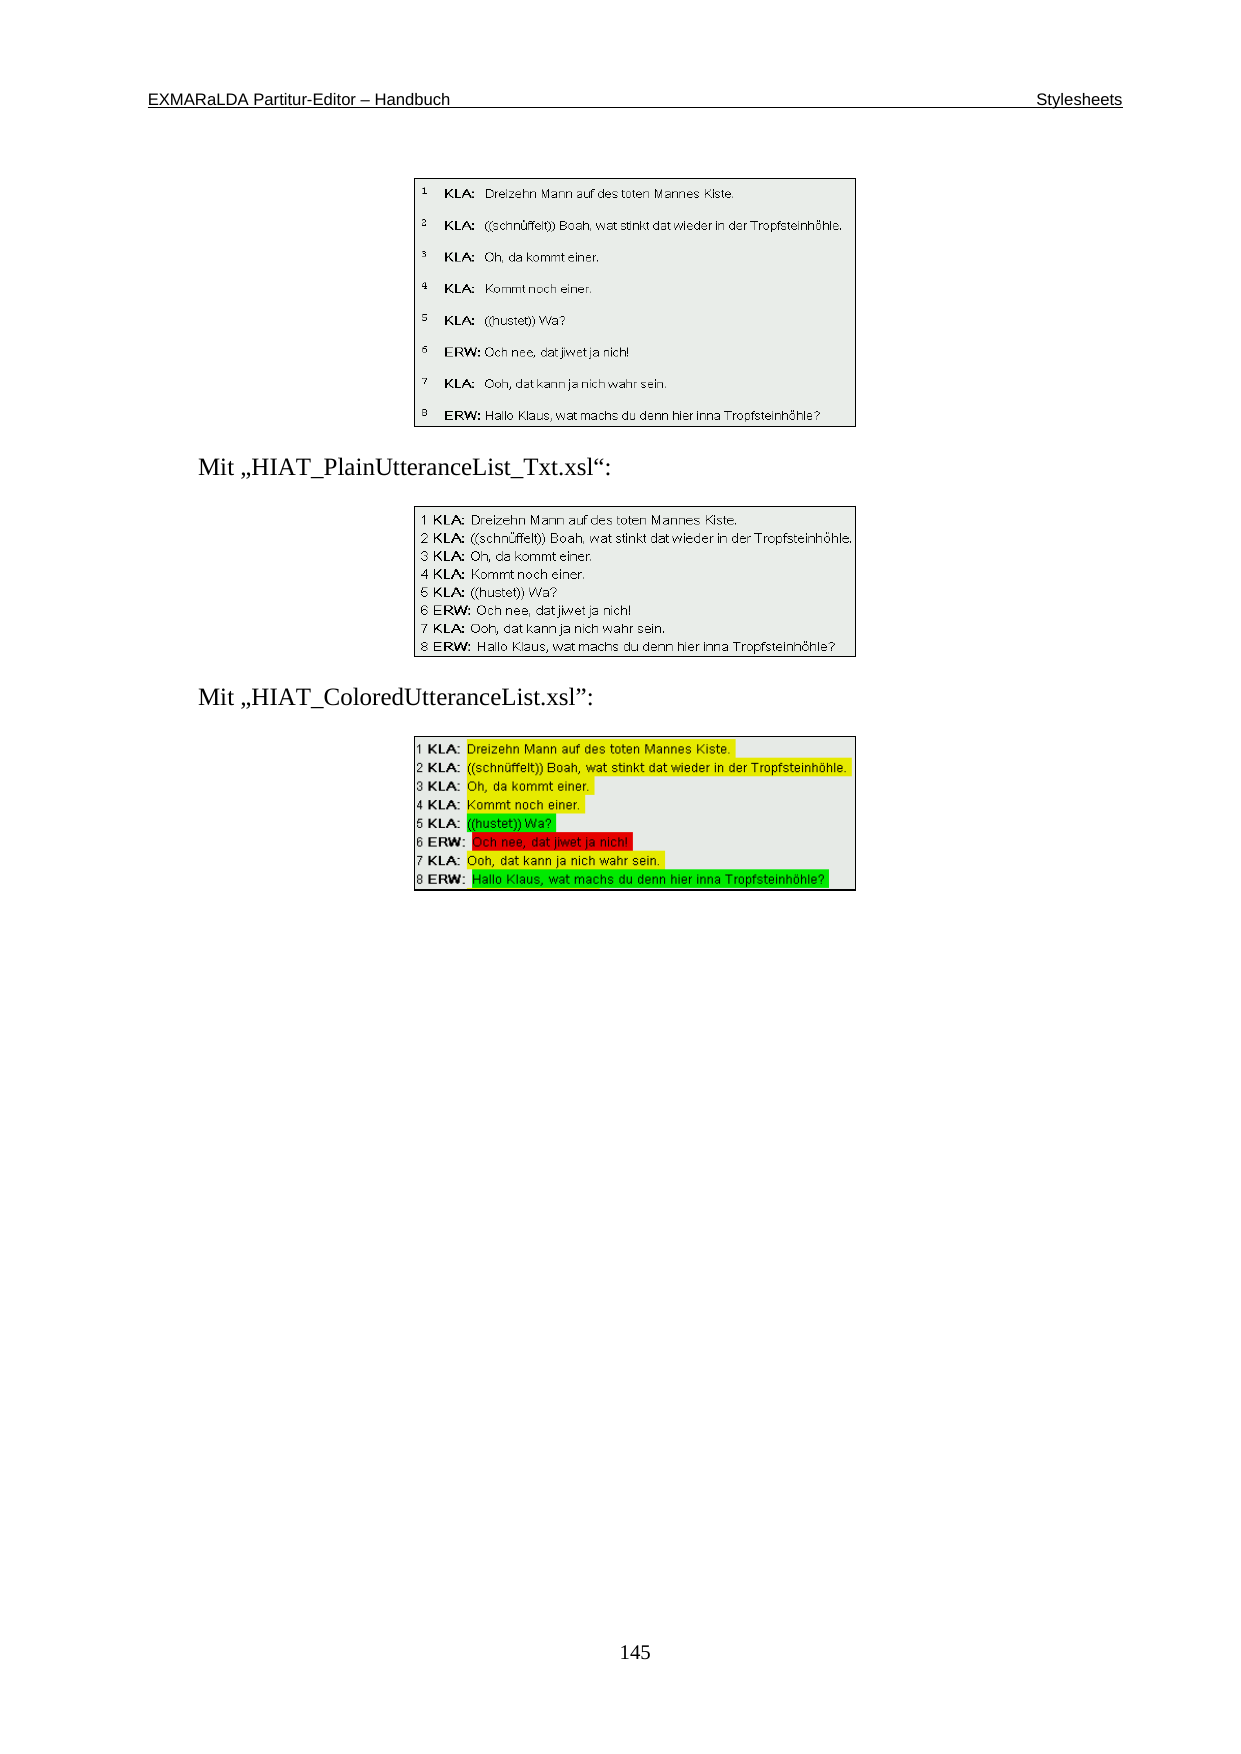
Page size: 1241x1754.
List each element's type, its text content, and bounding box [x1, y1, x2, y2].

text Mit „HIAT_ColoredUtteranceList.xsl”: [198, 682, 1122, 711]
picture [415, 179, 855, 426]
picture [415, 507, 855, 656]
picture [415, 737, 855, 889]
text Mit „HIAT_PlainUtteranceList_Txt.xsl“: [198, 452, 1122, 481]
